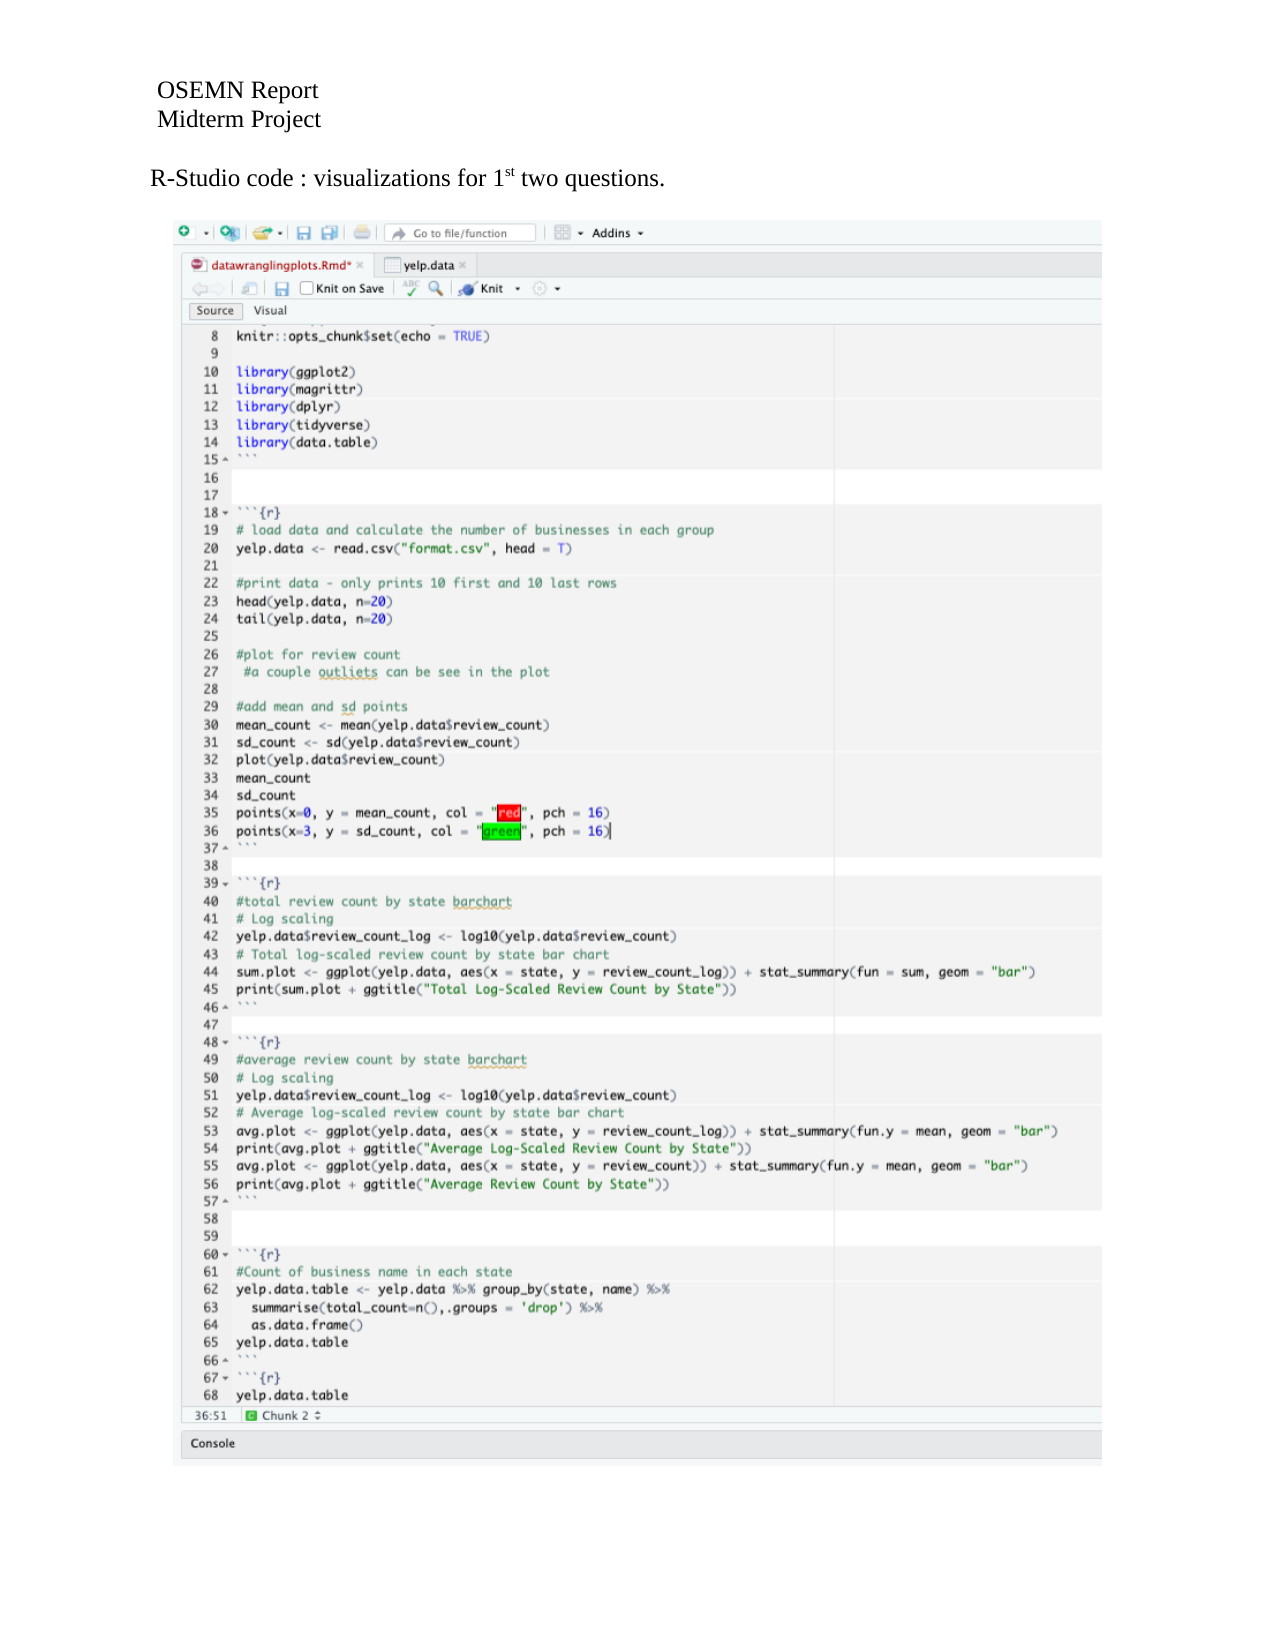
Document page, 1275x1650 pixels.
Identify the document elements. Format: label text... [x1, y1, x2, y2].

picture [173, 220, 1102, 1466]
text R-Studio code : visualizations for 1st two questions. [150, 163, 1125, 221]
